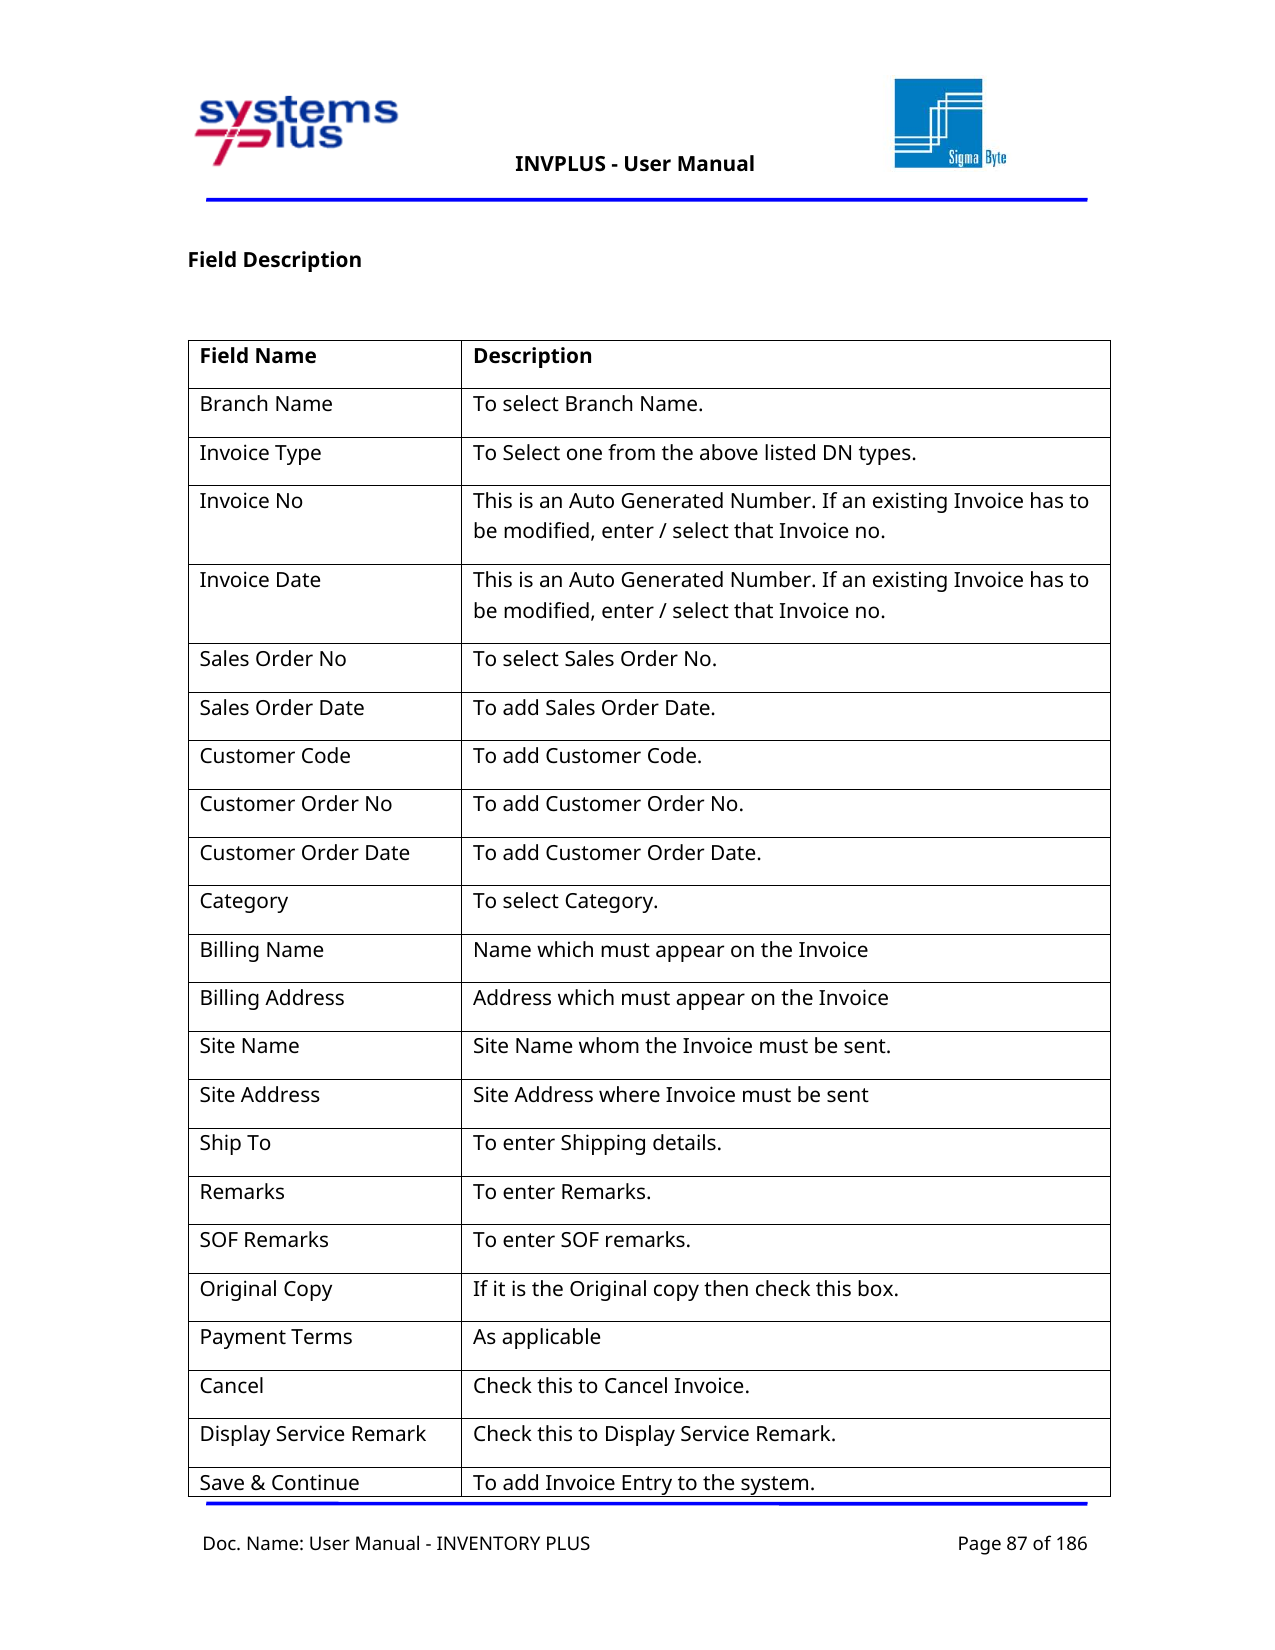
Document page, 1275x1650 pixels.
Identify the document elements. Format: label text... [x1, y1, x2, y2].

table_cell SOF Remarks [189, 1225, 461, 1273]
table_cell To add Customer Order Date. [462, 838, 1110, 885]
table_cell To select Sales Order No. [462, 644, 1110, 692]
table_cell To enter SOF remarks. [462, 1225, 1110, 1273]
table_cell Customer Code [189, 741, 461, 788]
table_cell Save & Continue [189, 1468, 461, 1496]
table_cell Category [189, 886, 461, 934]
text Field Description [187, 245, 1153, 273]
table_cell Billing Name [189, 935, 461, 982]
table_cell This is an Auto Generated Number. If an existing Invoice has to be modified, enter / select that Invoice no. [462, 565, 1110, 643]
table_cell Remarks [189, 1177, 461, 1224]
table_cell Site Name [189, 1032, 461, 1079]
table_cell Sales Order No [189, 644, 461, 692]
table_cell Branch Name [189, 389, 461, 437]
table_cell To add Sales Order Date. [462, 693, 1110, 740]
table_cell Site Address [189, 1080, 461, 1127]
table_cell To Select one from the above listed DN types. [462, 438, 1110, 485]
table_cell Invoice Date [189, 565, 461, 643]
table_cell Name which must appear on the Invoice [462, 935, 1110, 982]
table_cell This is an Auto Generated Number. If an existing Invoice has to be modified, enter / select that Invoice no. [462, 486, 1110, 564]
table_cell As applicable [462, 1322, 1110, 1370]
picture [187, 81, 405, 172]
table_cell To add Invoice Entry to the system. [462, 1468, 1110, 1496]
table_cell Customer Order Date [189, 838, 461, 885]
table_cell To enter Remarks. [462, 1177, 1110, 1224]
table_cell To enter Shipping details. [462, 1129, 1110, 1176]
table_cell Invoice No [189, 486, 461, 564]
table_cell Payment Terms [189, 1322, 461, 1370]
table_cell Original Copy [189, 1274, 461, 1321]
table_cell Address which must appear on the Invoice [462, 983, 1110, 1031]
table_cell If it is the Original copy then check this box. [462, 1274, 1110, 1321]
table_cell Cancel [189, 1371, 461, 1418]
table_header Field Name [189, 341, 461, 388]
table_cell Customer Order No [189, 790, 461, 837]
table_cell Site Name whom the Invoice must be sent. [462, 1032, 1110, 1079]
table_cell Billing Address [189, 983, 461, 1031]
table_cell Invoice Type [189, 438, 461, 485]
table_cell Check this to Display Service Remark. [462, 1419, 1110, 1467]
table_cell Ship To [189, 1129, 461, 1176]
table_header Description [462, 341, 1110, 388]
table_cell Display Service Remark [189, 1419, 461, 1467]
picture [870, 75, 1012, 172]
table_cell Check this to Cancel Invoice. [462, 1371, 1110, 1418]
table_cell To add Customer Code. [462, 741, 1110, 788]
table_cell To select Category. [462, 886, 1110, 934]
table_cell Sales Order Date [189, 693, 461, 740]
table_cell Site Address where Invoice must be sent [462, 1080, 1110, 1127]
table_cell To select Branch Name. [462, 389, 1110, 437]
table_cell To add Customer Order No. [462, 790, 1110, 837]
